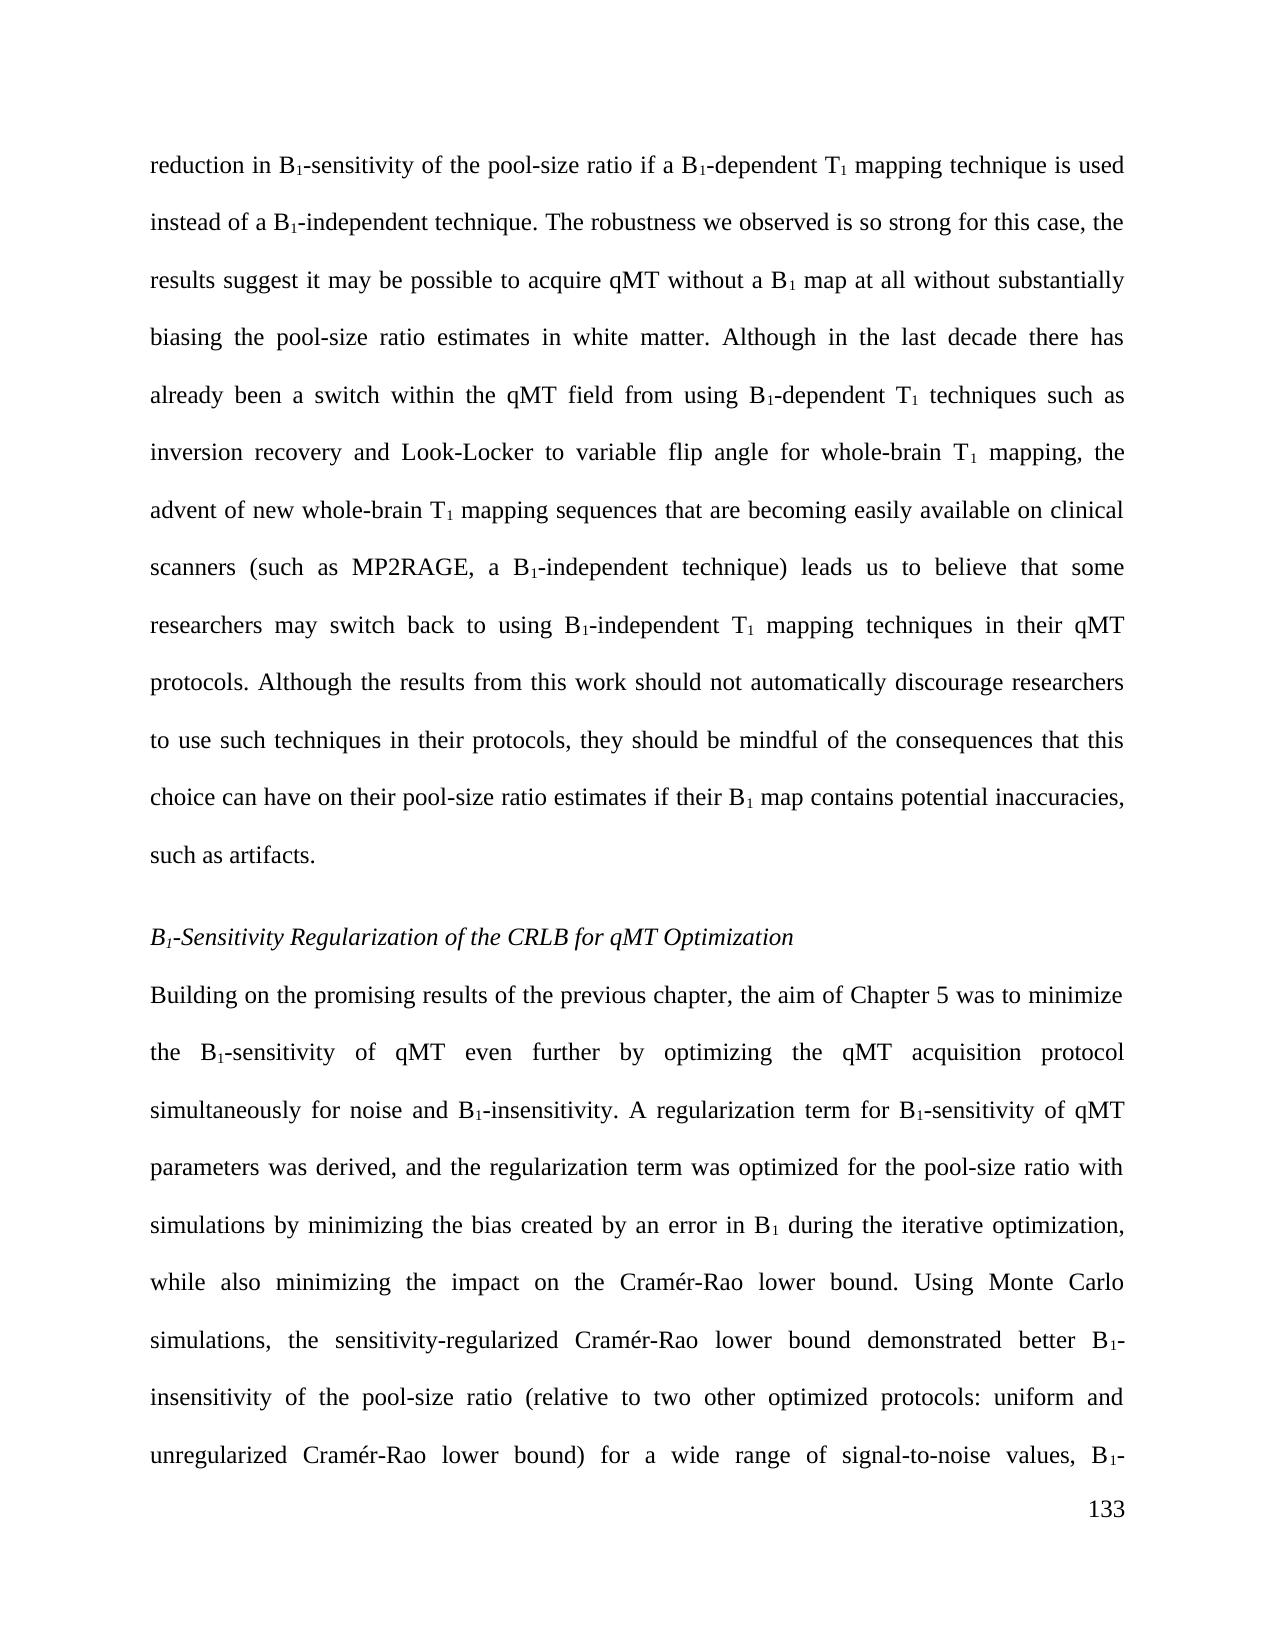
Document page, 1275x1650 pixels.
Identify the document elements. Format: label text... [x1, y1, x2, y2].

text B1-Sensitivity Regularization of the CRLB for qMT Optimization [150, 922, 1125, 951]
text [150, 980, 1125, 1469]
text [150, 150, 1125, 869]
